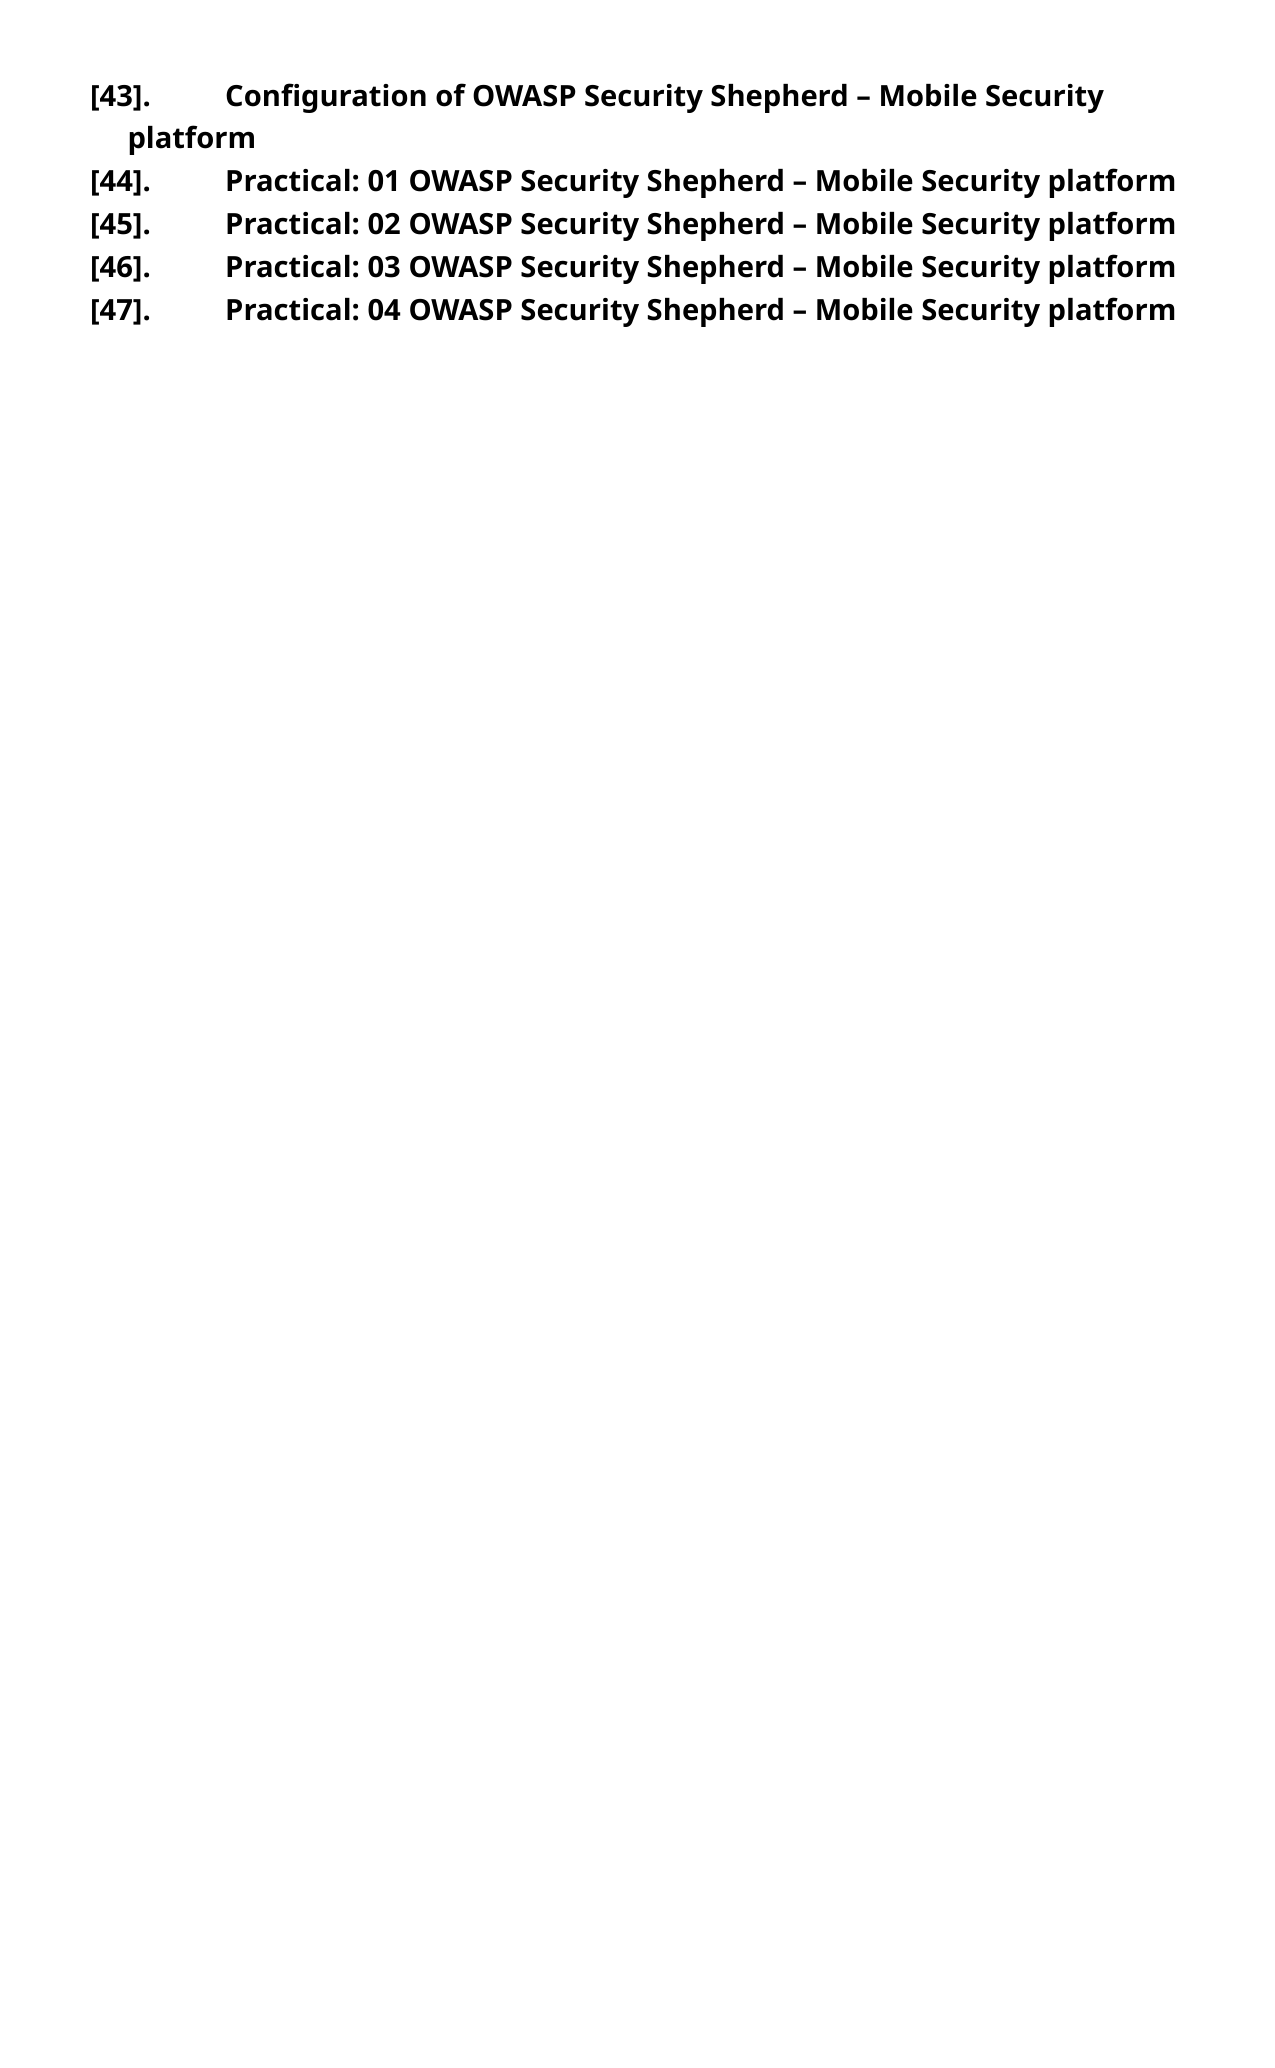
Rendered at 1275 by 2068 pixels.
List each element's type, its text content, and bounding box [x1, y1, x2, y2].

list Practical: 04 OWASP Security Shepherd – Mobile Security platform [90, 289, 1200, 329]
list Practical: 02 OWASP Security Shepherd – Mobile Security platform [90, 203, 1200, 243]
list Practical: 01 OWASP Security Shepherd – Mobile Security platform [90, 161, 1200, 200]
list Practical: 03 OWASP Security Shepherd – Mobile Security platform [90, 246, 1200, 286]
list Configuration of OWASP Security Shepherd – Mobile Security platform [90, 75, 1200, 157]
